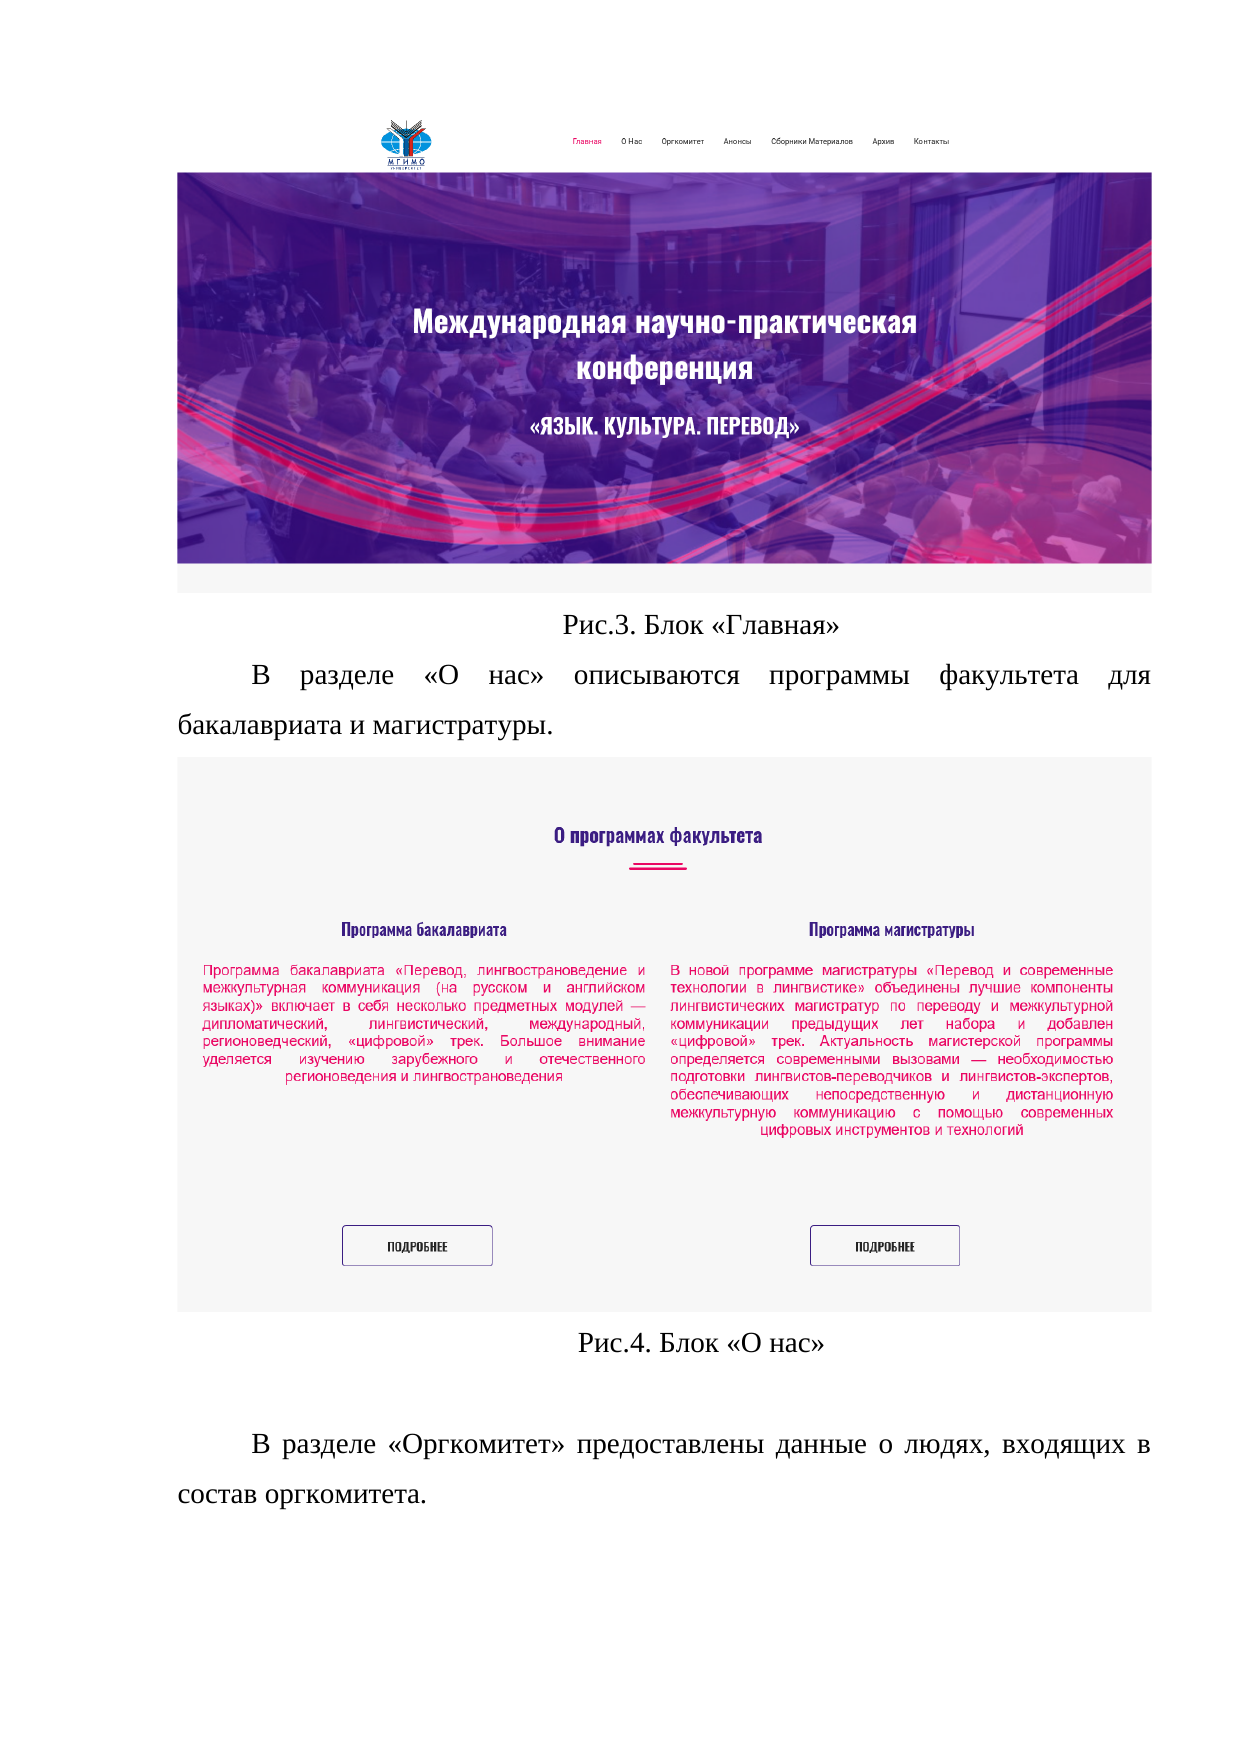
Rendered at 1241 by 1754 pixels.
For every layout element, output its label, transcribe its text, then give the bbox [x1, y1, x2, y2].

text Рис.4. Блок «О нас» [177, 1325, 1152, 1359]
picture [177, 118, 1152, 593]
picture [177, 757, 1152, 1312]
text В разделе «Оргкомитет» предоставлены данные о людях, входящих в состав оргкомитета. [177, 1426, 1152, 1510]
text Рис.3. Блок «Главная» [177, 607, 1152, 640]
text В разделе «О нас» описываются программы факультета для бакалавриата и магистратуры. [177, 657, 1152, 741]
